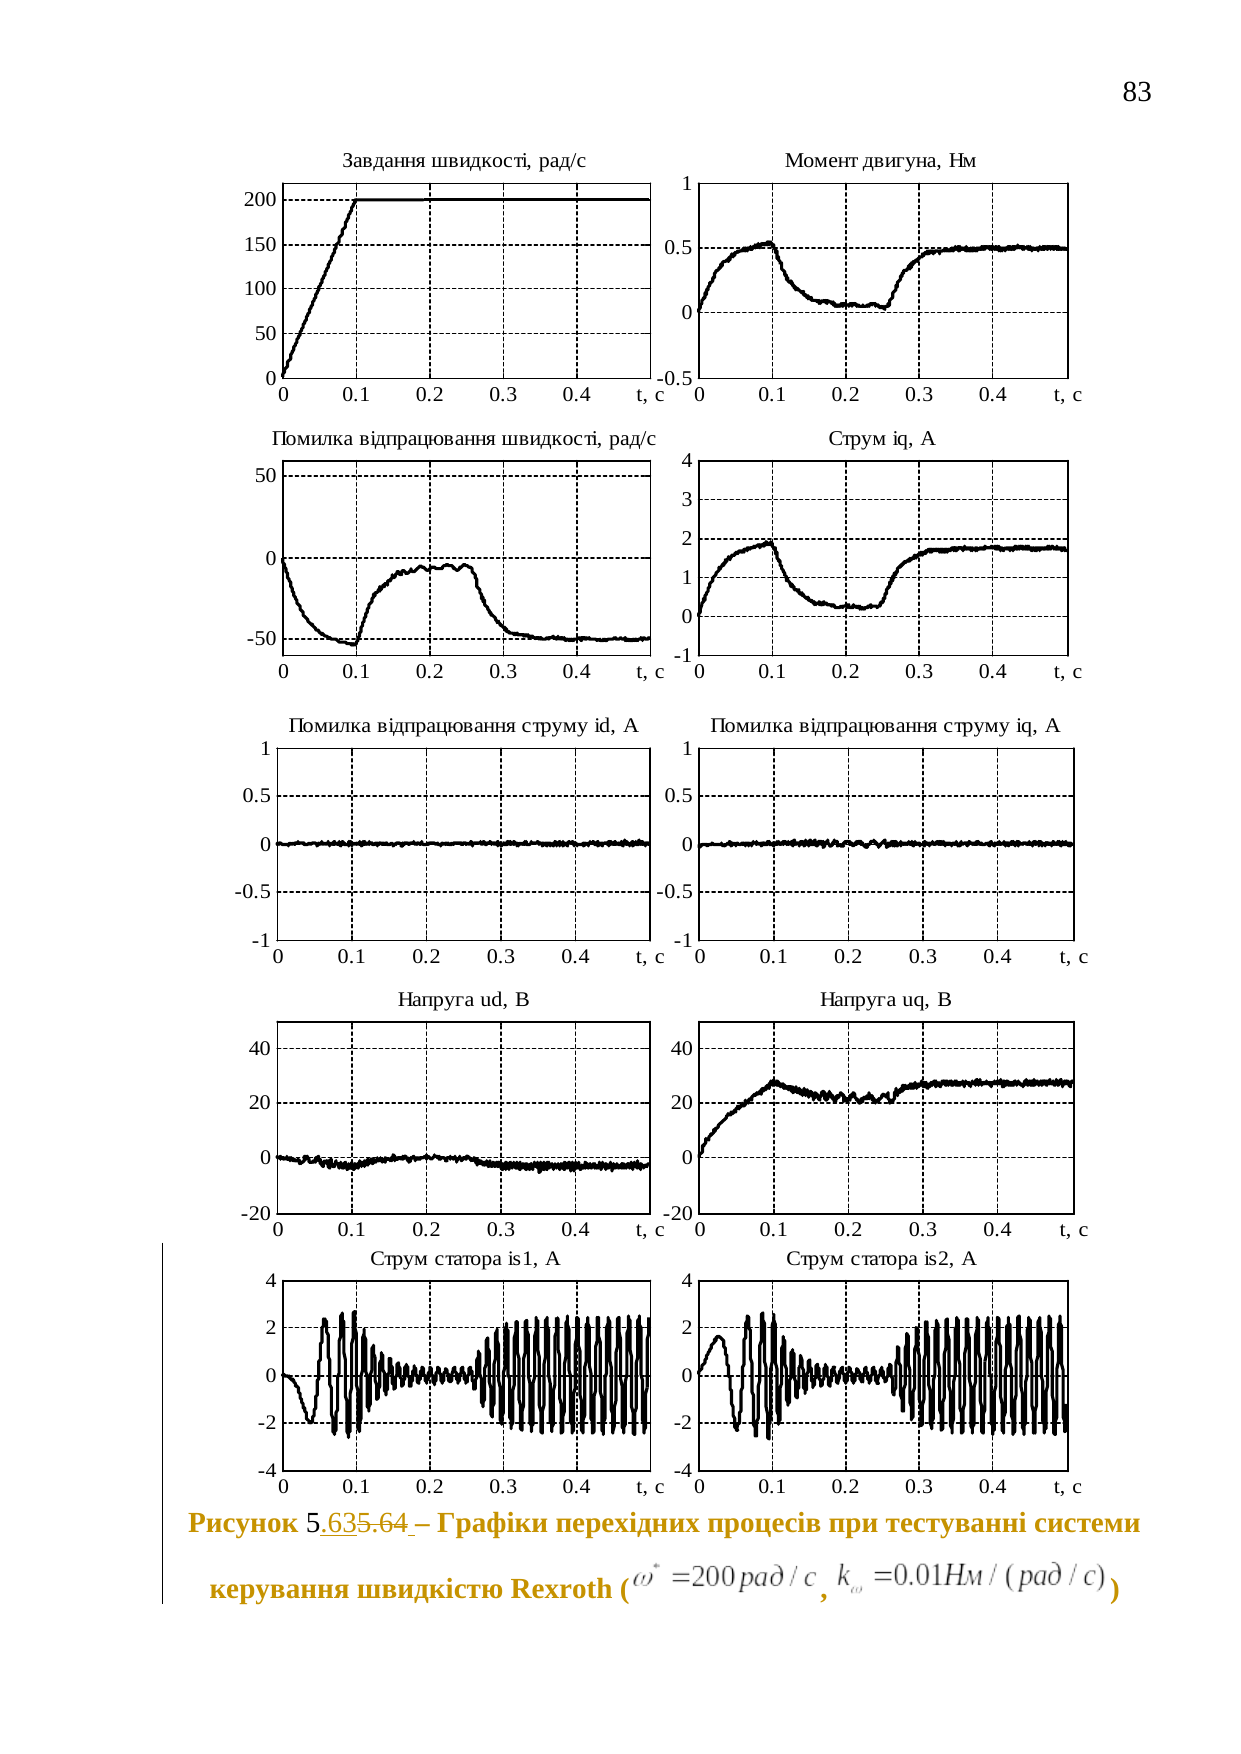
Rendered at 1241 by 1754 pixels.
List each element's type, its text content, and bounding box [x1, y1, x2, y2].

text Рисунок 56– Графіки перехідних процесів при тестуванні системи керування швидкістю Rexroth (, ) [177, 1506, 1152, 1604]
